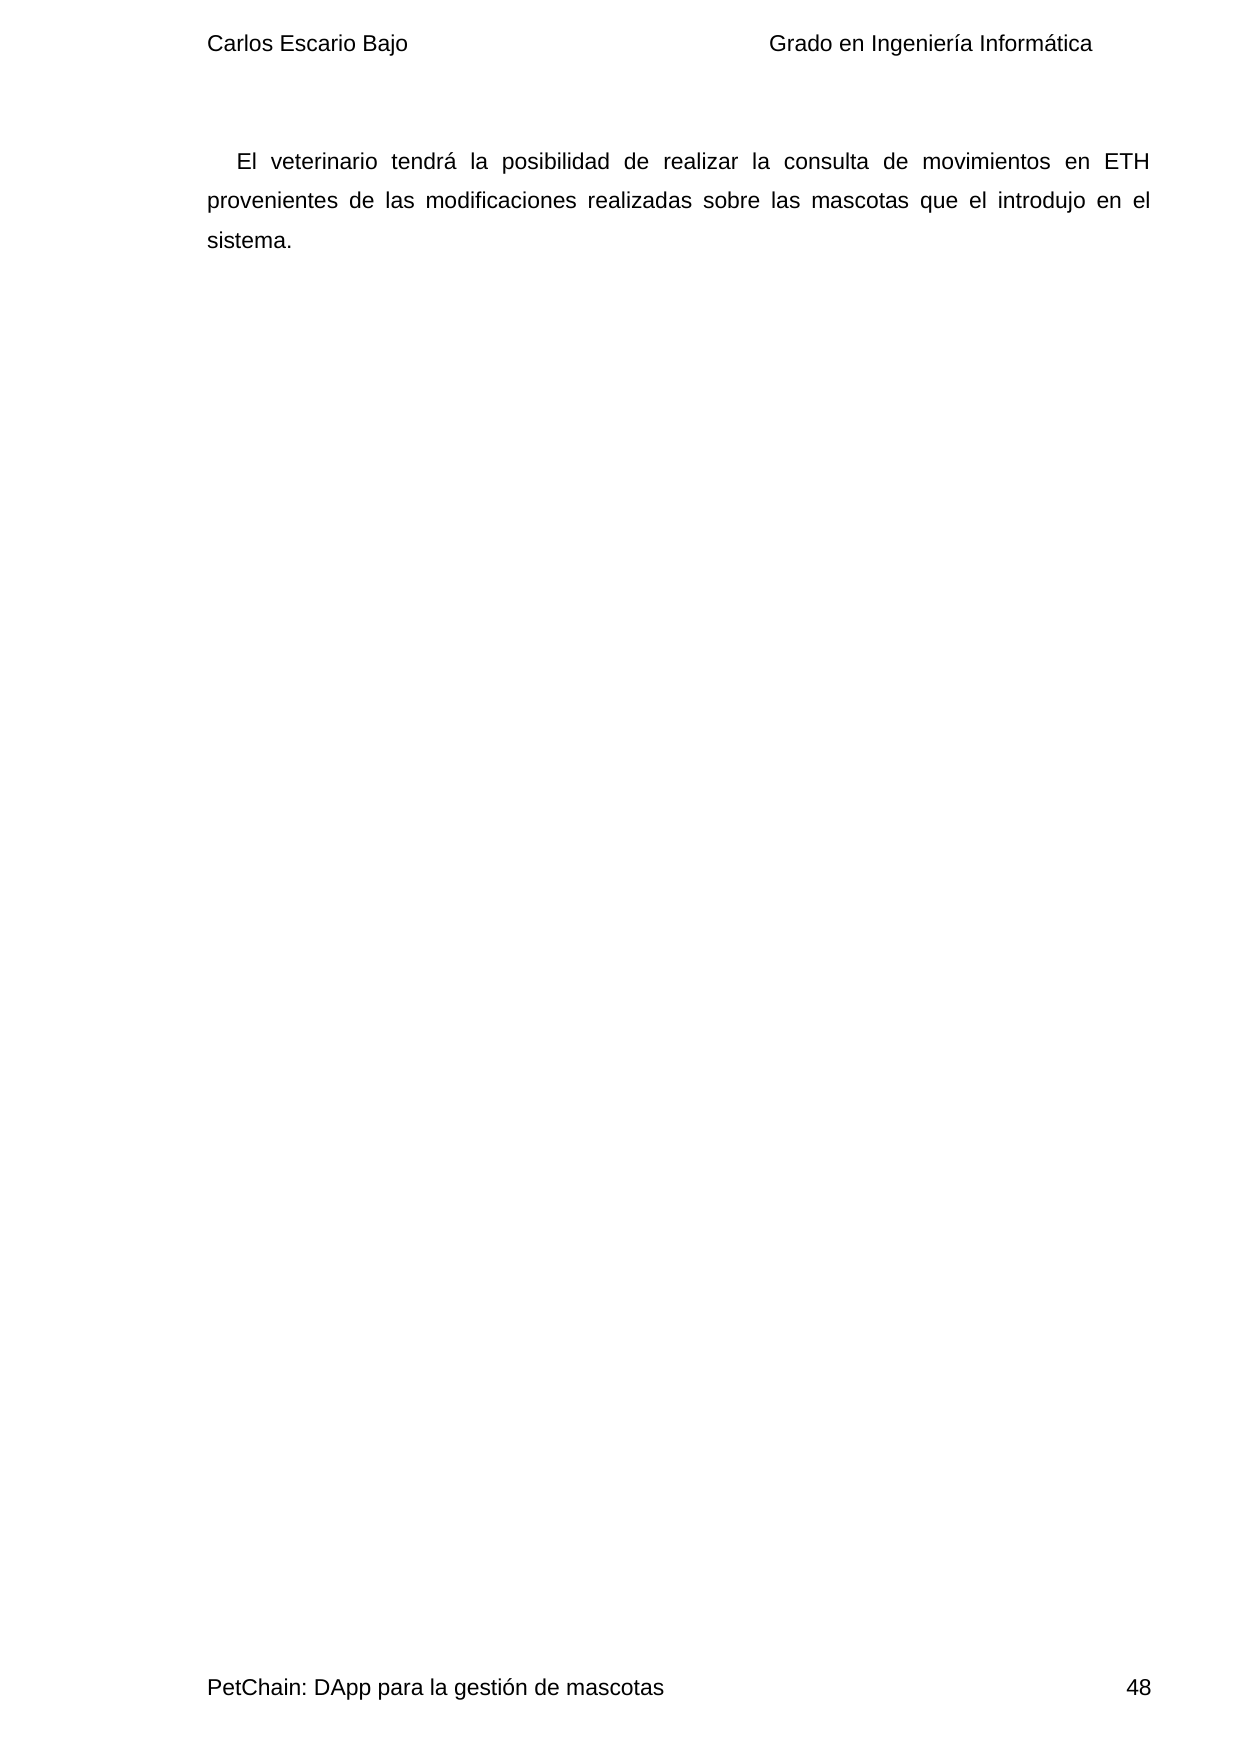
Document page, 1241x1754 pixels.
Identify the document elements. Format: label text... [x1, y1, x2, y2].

text El veterinario tendrá la posibilidad de realizar la consulta de movimientos en ETH provenientes de las modificaciones realizadas sobre las mascotas que el introdujo en el sistema. [207, 213, 1152, 253]
text El veterinario tendrá la posibilidad de realizar la consulta de movimientos en ETH provenientes de las modificaciones realizadas sobre las mascotas que el introdujo en el sistema. [207, 148, 1152, 187]
